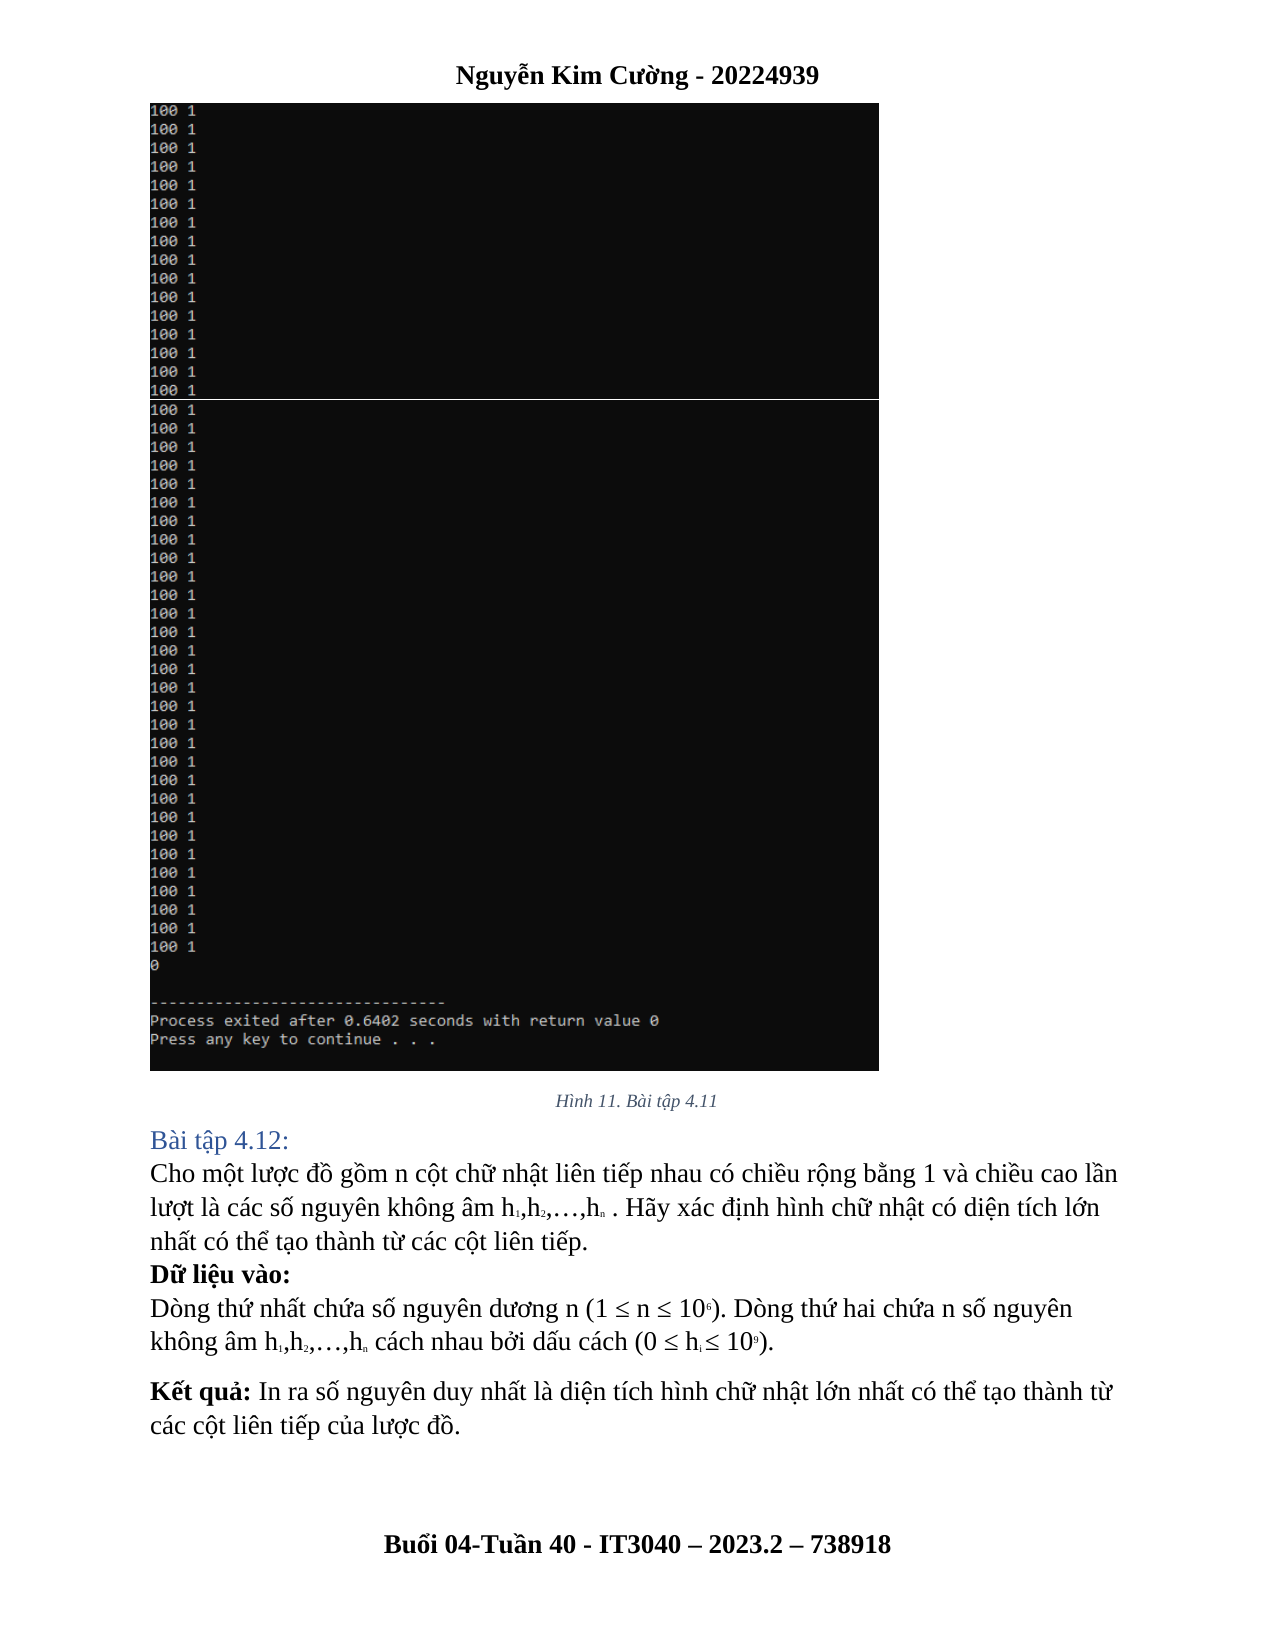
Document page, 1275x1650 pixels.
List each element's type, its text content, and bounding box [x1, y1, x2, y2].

picture [150, 400, 879, 1071]
picture [150, 103, 879, 399]
text Kết quả: In ra số nguyên duy nhất là diện tích hình chữ nhật lớn nhất có thể tạo thành từ các cột liên tiếp của lược đồ. [150, 1375, 1125, 1440]
text Hình 11. Bài tập 4.11 [150, 1090, 1125, 1111]
subtitle Bài tập 4.12: [150, 1124, 1125, 1155]
text Cho một lược đồ gồm n cột chữ nhật liên tiếp nhau có chiều rộng bằng 1 và chiều cao lần lượt là các số nguyên không âm h1,h2,…,hn . Hãy xác định hình chữ nhật có diện tích lớn nhất có thể tạo thành từ các cột liên tiếp. Dữ liệu vào: Dòng thứ nhất chứa số nguyên dương n (1 ≤ n ≤ 106). Dòng thứ hai chứa n số nguyên không âm h1,h2,…,hn cách nhau bởi dấu cách (0 ≤ hi ≤ 109). [150, 1157, 1125, 1356]
